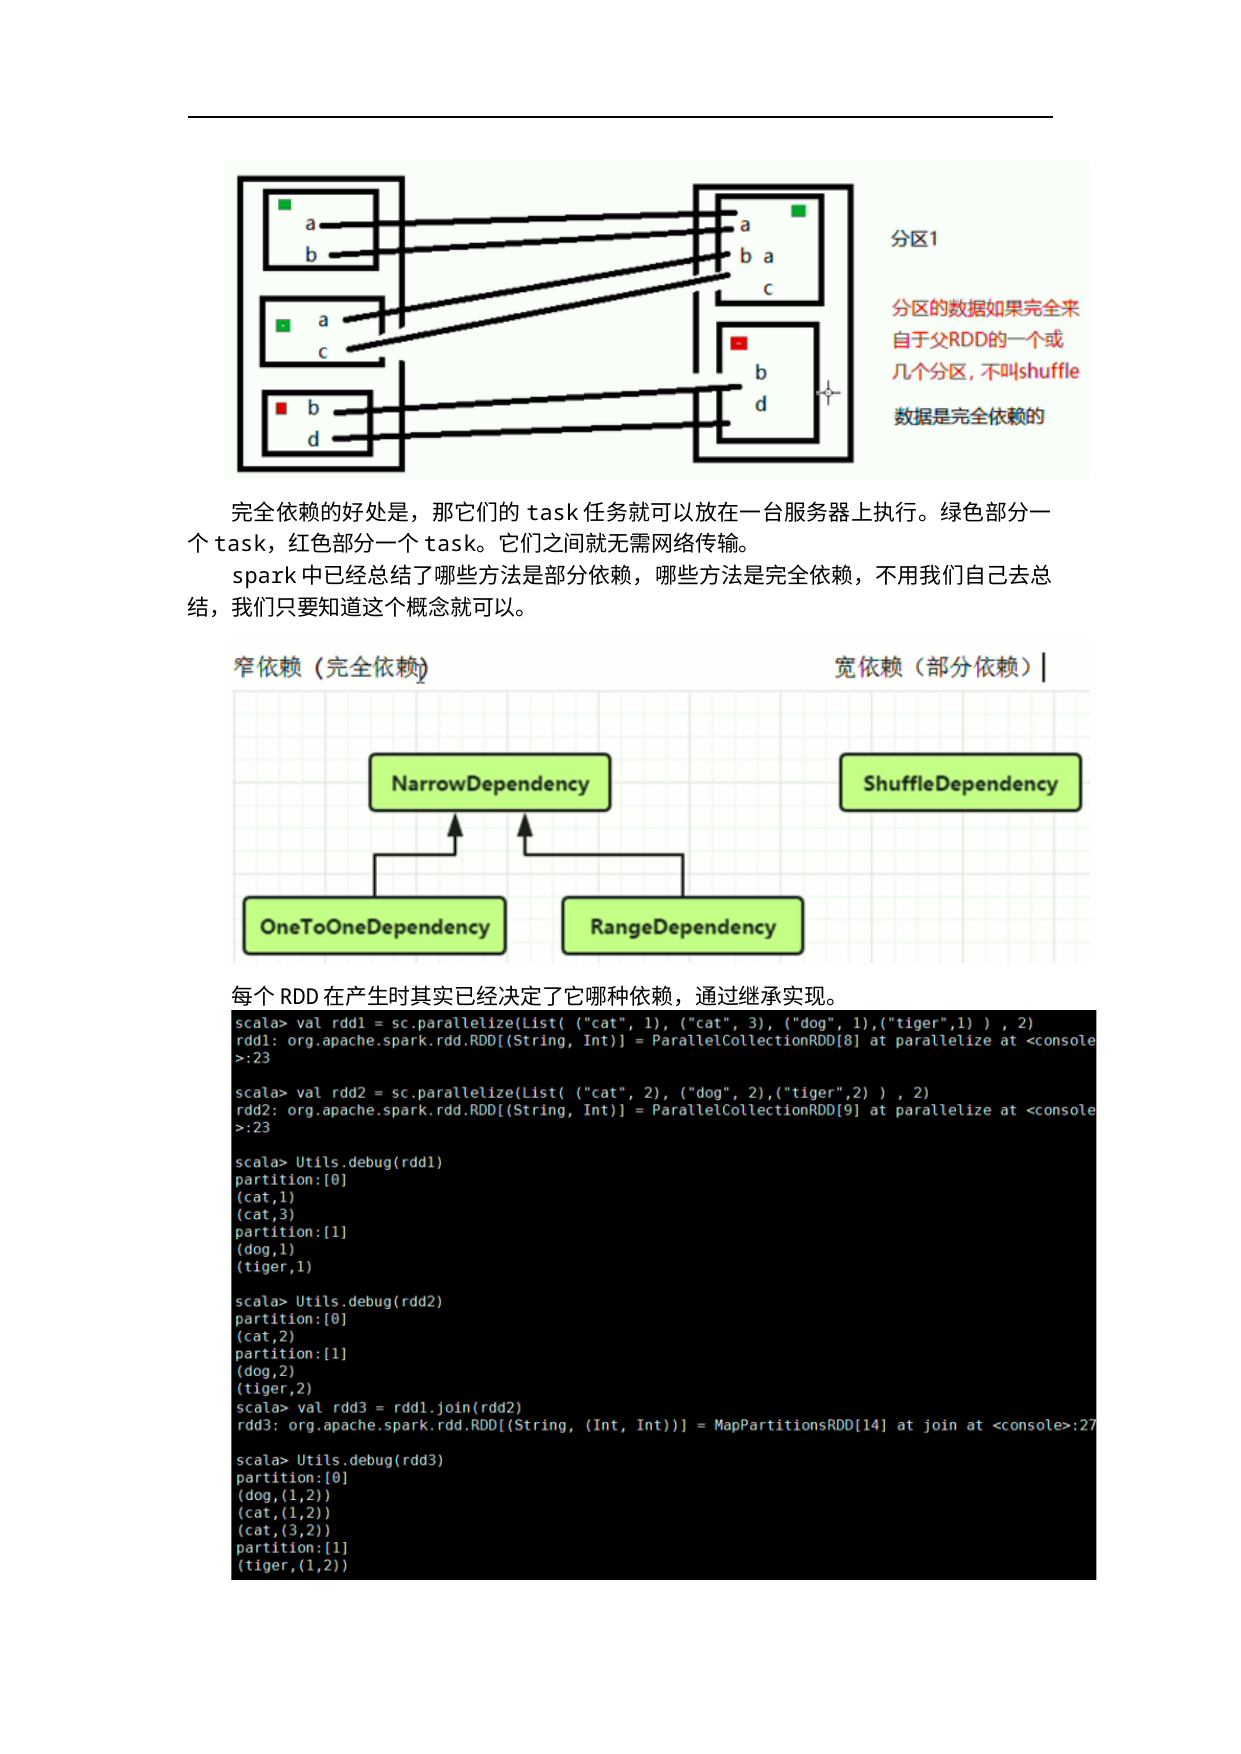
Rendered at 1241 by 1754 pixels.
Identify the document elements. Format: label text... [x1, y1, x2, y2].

picture [225, 637, 1091, 963]
text 每个RDD在产生时其实已经决定了它哪种依赖，通过继承实现。 [187, 979, 1053, 1011]
picture [225, 162, 1091, 479]
text 完全依赖的好处是，那它们的task任务就可以放在一台服务器上执行。绿色部分一个task，红色部分一个task。它们之间就无需网络传输。 [187, 495, 1053, 558]
picture [231, 1010, 1097, 1580]
text spark中已经总结了哪些方法是部分依赖，哪些方法是完全依赖，不用我们自己去总结，我们只要知道这个概念就可以。 [187, 558, 1053, 622]
